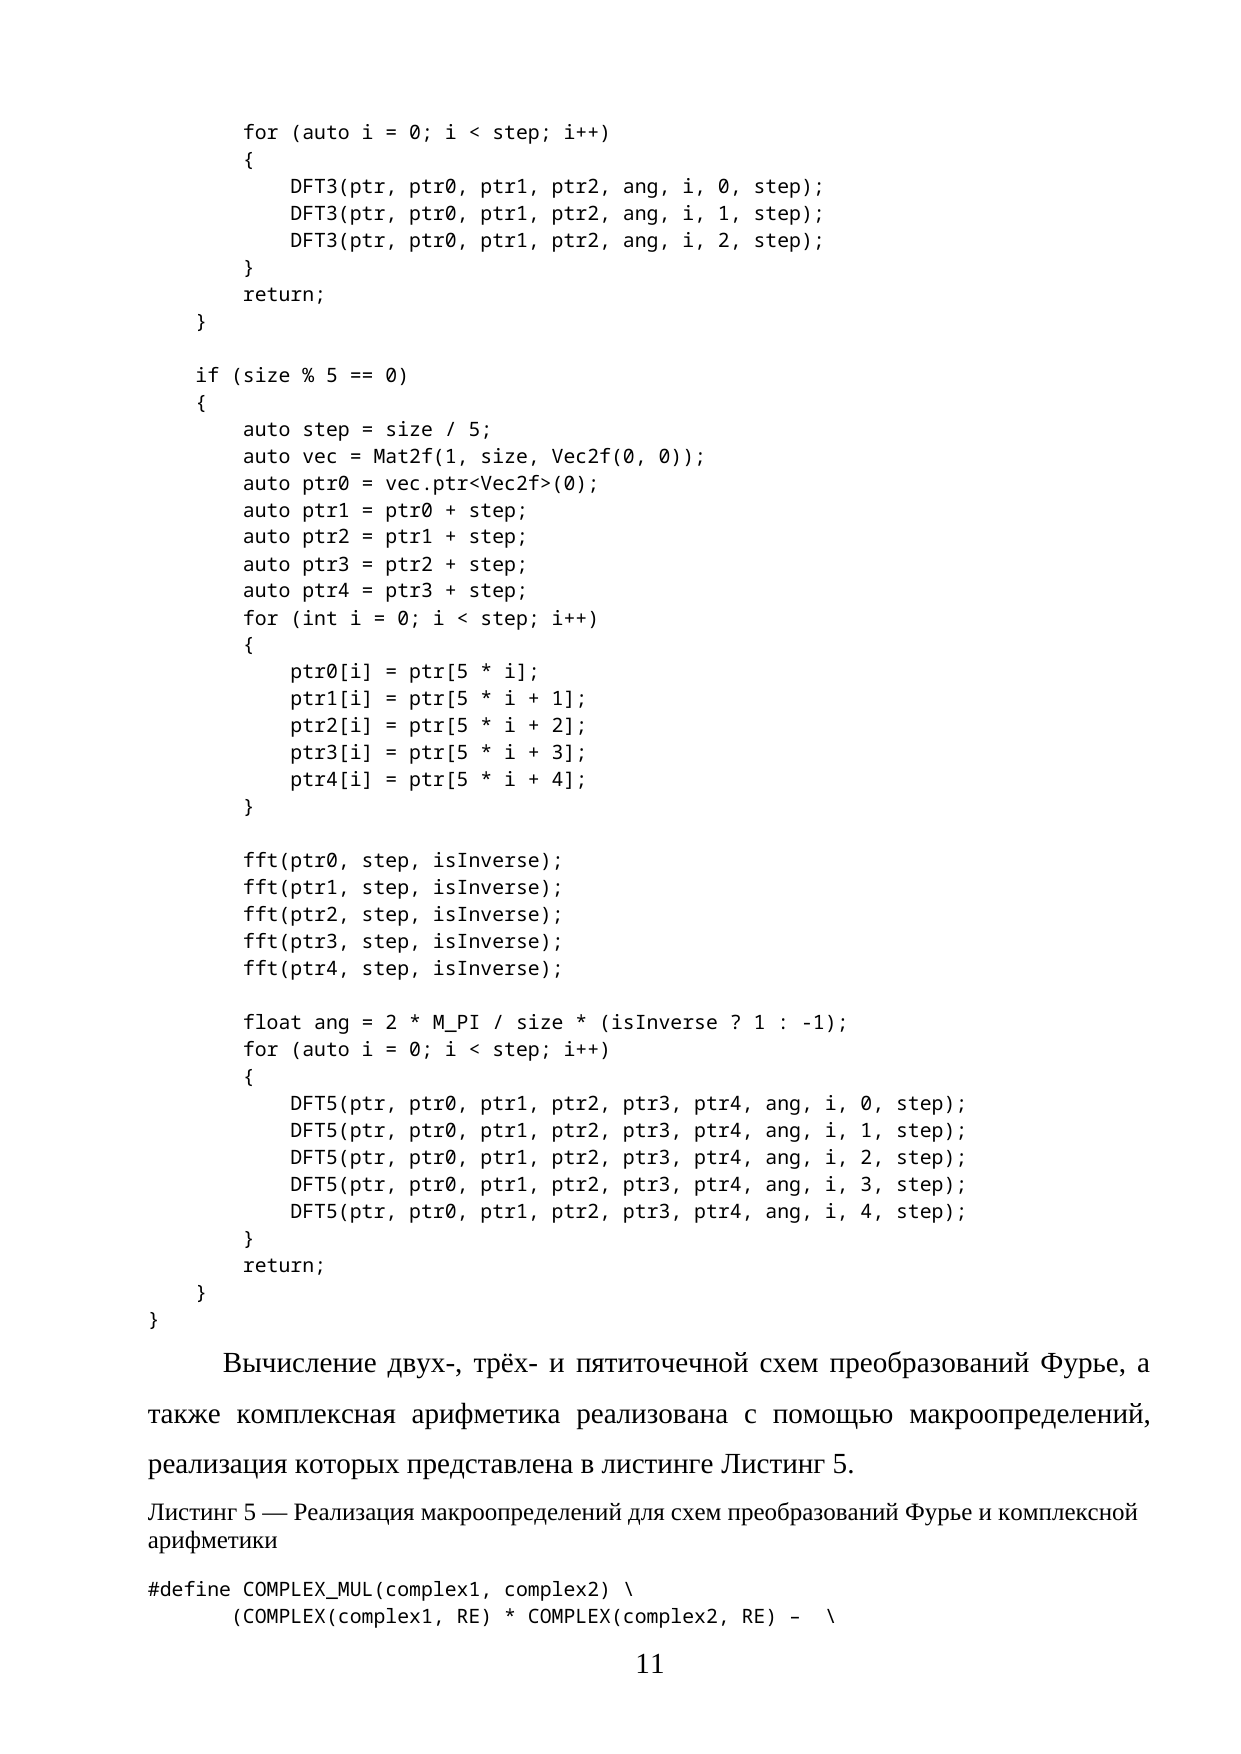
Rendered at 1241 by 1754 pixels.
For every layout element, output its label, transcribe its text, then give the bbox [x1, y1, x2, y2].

text } [148, 1305, 1152, 1332]
text return; [148, 280, 1152, 307]
text { [148, 1062, 1152, 1089]
text ptr1[i] = ptr[5 * i + 1]; [148, 685, 1152, 712]
text auto ptr4 = ptr3 + step; [148, 577, 1152, 604]
text ptr2[i] = ptr[5 * i + 2]; [148, 712, 1152, 739]
text return; [148, 1251, 1152, 1278]
text DFT5(ptr, ptr0, ptr1, ptr2, ptr3, ptr4, ang, i, 3, step); [148, 1170, 1152, 1197]
text ptr0[i] = ptr[5 * i]; [148, 658, 1152, 685]
text for (auto i = 0; i < step; i++) [148, 118, 1152, 145]
text auto ptr3 = ptr2 + step; [148, 550, 1152, 577]
text DFT3(ptr, ptr0, ptr1, ptr2, ang, i, 2, step); [148, 226, 1152, 253]
text } [148, 1224, 1152, 1251]
text } [148, 1278, 1152, 1305]
text { [148, 145, 1152, 172]
text DFT5(ptr, ptr0, ptr1, ptr2, ptr3, ptr4, ang, i, 2, step); [148, 1143, 1152, 1170]
text auto ptr0 = vec.ptr<Vec2f>(0); [148, 469, 1152, 496]
text auto ptr2 = ptr1 + step; [148, 523, 1152, 550]
text (COMPLEX(complex1, RE) * COMPLEX(complex2, RE) – \ [148, 1602, 1152, 1629]
text Вычисление двух-, трёх- и пятиточечной схем преобразований Фурье, а также комплексная арифметика реализована с помощью макроопределений, реализация которых представлена в листинге 5. [148, 1346, 1152, 1480]
text { [148, 388, 1152, 415]
text auto vec = Mat2f(1, size, Vec2f(0, 0)); [148, 442, 1152, 469]
text fft(ptr1, step, isInverse); [148, 873, 1152, 901]
text fft(ptr4, step, isInverse); [148, 954, 1152, 981]
text for (int i = 0; i < step; i++) [148, 604, 1152, 631]
text fft(ptr0, step, isInverse); [148, 847, 1152, 873]
text } [148, 253, 1152, 280]
text float ang = 2 * M_PI / size * (isInverse ? 1 : -1); [148, 1008, 1152, 1035]
text auto step = size / 5; [148, 415, 1152, 442]
text DFT5(ptr, ptr0, ptr1, ptr2, ptr3, ptr4, ang, i, 4, step); [148, 1197, 1152, 1224]
text #define COMPLEX_MUL(complex1, complex2) \ [148, 1575, 1152, 1602]
text if (size % 5 == 0) [148, 361, 1152, 388]
text for (auto i = 0; i < step; i++) [148, 1035, 1152, 1062]
text fft(ptr3, step, isInverse); [148, 927, 1152, 954]
text DFT5(ptr, ptr0, ptr1, ptr2, ptr3, ptr4, ang, i, 0, step); [148, 1089, 1152, 1116]
text DFT3(ptr, ptr0, ptr1, ptr2, ang, i, 1, step); [148, 199, 1152, 226]
text { [148, 631, 1152, 658]
text fft(ptr2, step, isInverse); [148, 901, 1152, 927]
text } [148, 793, 1152, 819]
text DFT5(ptr, ptr0, ptr1, ptr2, ptr3, ptr4, ang, i, 1, step); [148, 1116, 1152, 1143]
text auto ptr1 = ptr0 + step; [148, 496, 1152, 523]
text ptr3[i] = ptr[5 * i + 3]; [148, 739, 1152, 766]
text ptr4[i] = ptr[5 * i + 4]; [148, 766, 1152, 793]
text DFT3(ptr, ptr0, ptr1, ptr2, ang, i, 0, step); [148, 172, 1152, 199]
text } [148, 307, 1152, 334]
